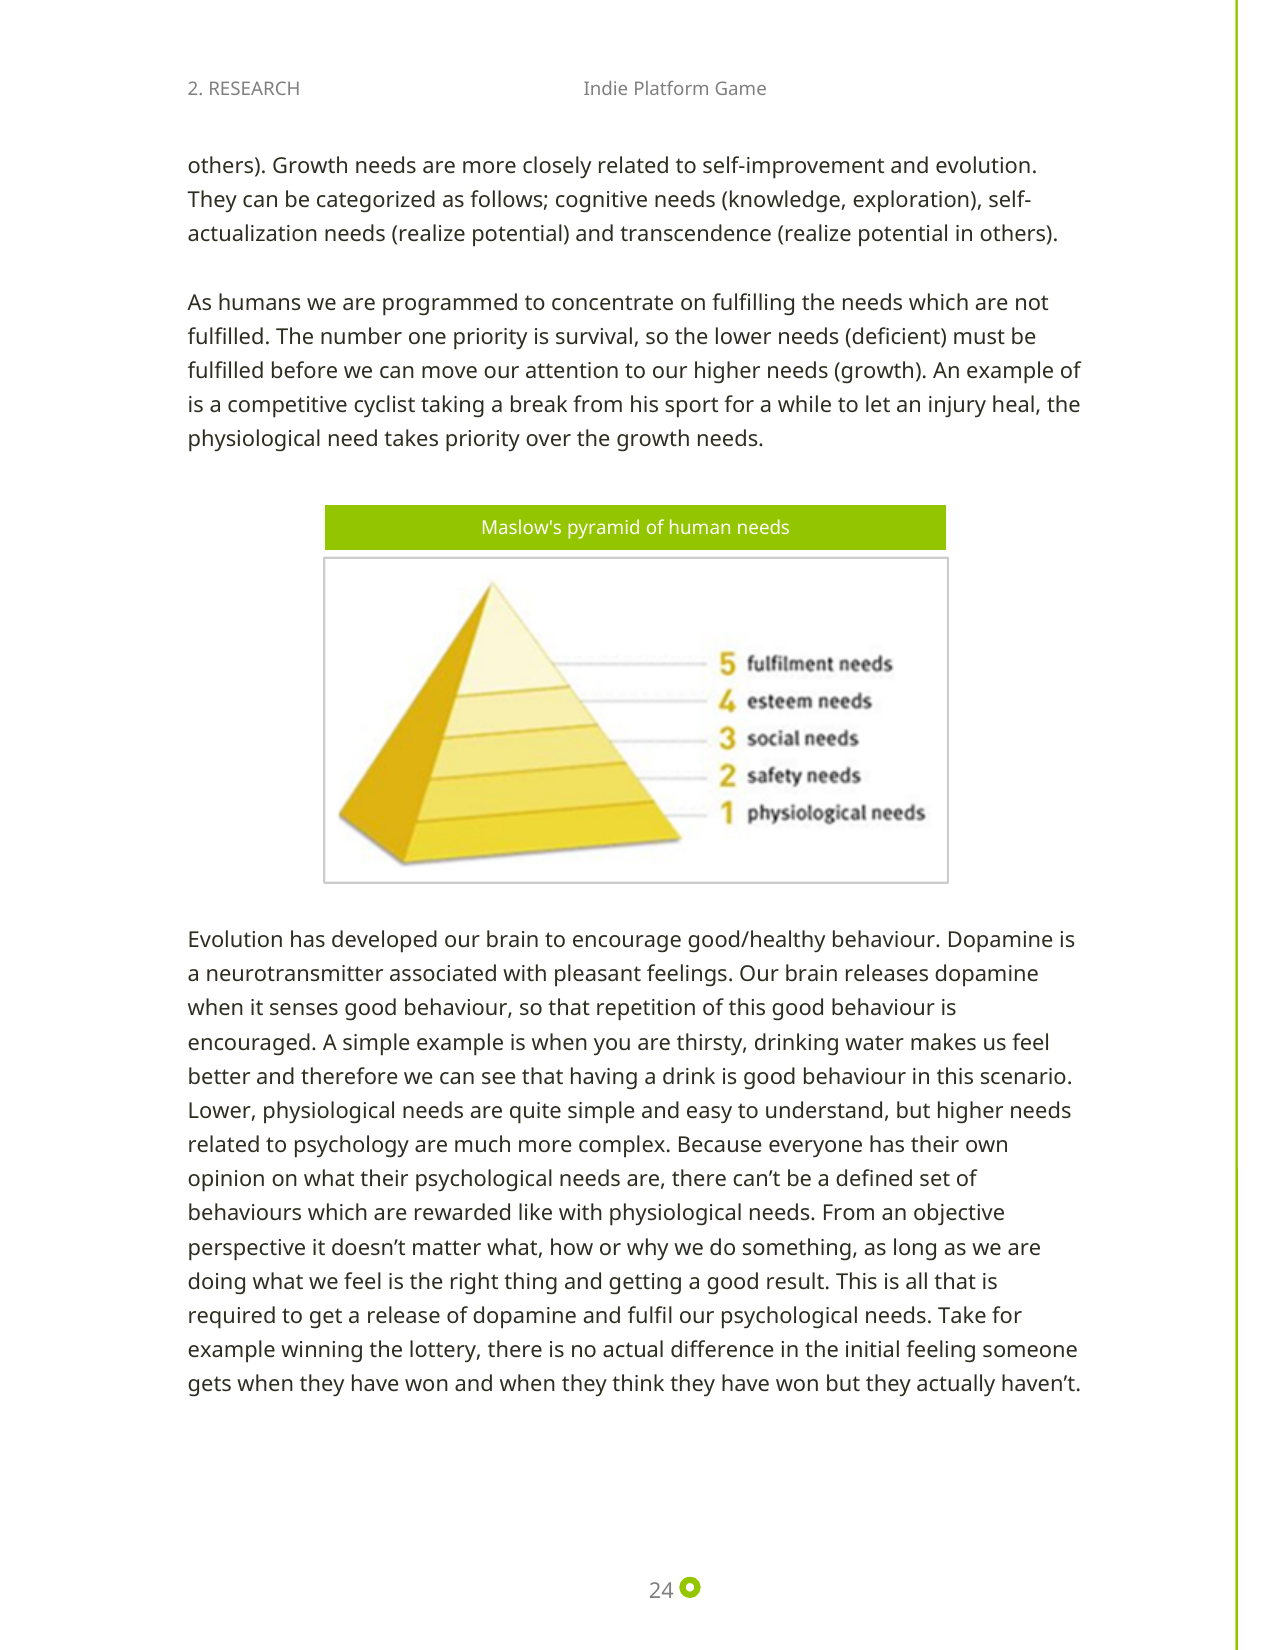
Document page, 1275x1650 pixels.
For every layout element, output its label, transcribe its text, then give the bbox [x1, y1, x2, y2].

picture [324, 557, 948, 883]
text As humans we are programmed to concentrate on fulfilling the needs which are not fulfilled. The number one priority is survival, so the lower needs (deficient) must be fulfilled before we can move our attention to our higher needs (growth). An example of is a competitive cyclist taking a break from his sport for a while to let an injury heal, the physiological need takes priority over the growth needs. [187, 287, 1087, 453]
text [187, 150, 1087, 248]
text Evolution has developed our brain to encourage good/healthy behaviour. Dopamine is a neurotransmitter associated with pleasant feelings. Our brain releases dopamine when it senses good behaviour, so that repetition of this good behaviour is encouraged. A simple example is when you are thirsty, drinking water makes us feel better and therefore we can see that having a drink is good behaviour in this scenario. Lower, physiological needs are quite simple and easy to understand, but higher needs related to psychology are much more complex. Because everyone has their own opinion on what their psychological needs are, there can’t be a defined set of behaviours which are rewarded like with physiological needs. From an objective perspective it doesn’t matter what, how or why we do something, as long as we are doing what we feel is the right thing and getting a good result. This is all that is required to get a release of dopamine and fulfil our psychological needs. Take for example winning the lottery, there is no actual difference in the initial feeling someone gets when they have won and when they think they have won but they actually haven’t. [187, 924, 1087, 1398]
